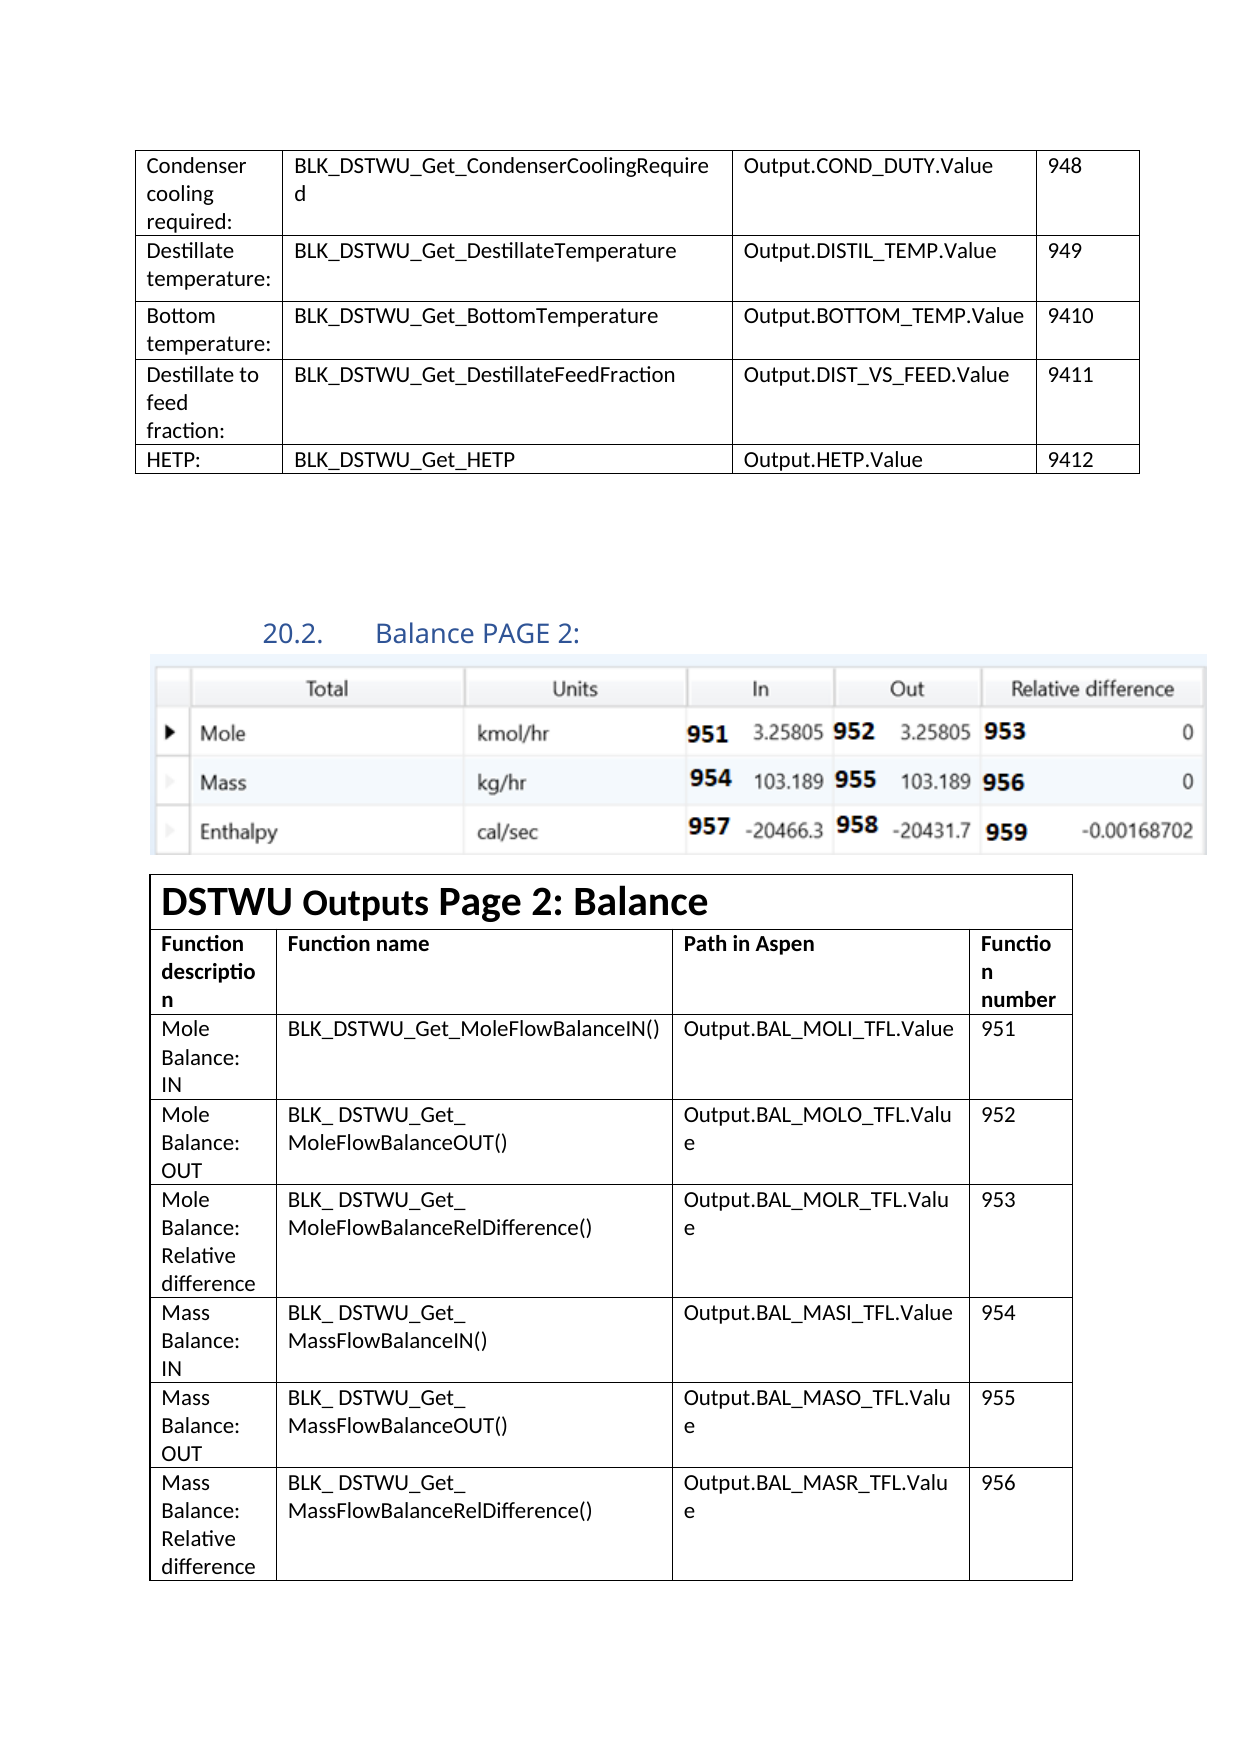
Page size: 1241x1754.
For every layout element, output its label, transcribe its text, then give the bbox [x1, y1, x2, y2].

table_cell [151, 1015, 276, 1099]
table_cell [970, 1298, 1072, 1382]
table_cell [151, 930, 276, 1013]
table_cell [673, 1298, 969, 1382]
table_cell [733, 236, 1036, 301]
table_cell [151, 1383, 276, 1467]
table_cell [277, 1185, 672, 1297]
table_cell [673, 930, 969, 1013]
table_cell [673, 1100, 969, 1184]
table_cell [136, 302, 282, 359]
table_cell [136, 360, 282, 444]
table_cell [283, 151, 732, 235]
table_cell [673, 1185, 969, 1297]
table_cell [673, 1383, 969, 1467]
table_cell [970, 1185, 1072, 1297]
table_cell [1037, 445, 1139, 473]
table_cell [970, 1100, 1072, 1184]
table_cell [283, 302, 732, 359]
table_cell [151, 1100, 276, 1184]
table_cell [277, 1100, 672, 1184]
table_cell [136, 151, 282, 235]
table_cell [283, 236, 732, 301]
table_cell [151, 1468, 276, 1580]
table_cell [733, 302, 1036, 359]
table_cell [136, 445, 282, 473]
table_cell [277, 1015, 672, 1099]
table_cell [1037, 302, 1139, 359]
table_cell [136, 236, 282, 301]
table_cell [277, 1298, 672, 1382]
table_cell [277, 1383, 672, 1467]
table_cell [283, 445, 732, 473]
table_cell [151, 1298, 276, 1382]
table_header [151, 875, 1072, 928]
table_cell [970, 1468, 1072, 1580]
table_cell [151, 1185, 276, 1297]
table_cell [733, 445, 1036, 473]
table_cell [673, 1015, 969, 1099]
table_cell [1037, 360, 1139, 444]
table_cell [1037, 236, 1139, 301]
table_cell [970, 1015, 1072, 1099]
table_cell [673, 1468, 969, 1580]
subtitle Balance PAGE 2: [262, 614, 1090, 651]
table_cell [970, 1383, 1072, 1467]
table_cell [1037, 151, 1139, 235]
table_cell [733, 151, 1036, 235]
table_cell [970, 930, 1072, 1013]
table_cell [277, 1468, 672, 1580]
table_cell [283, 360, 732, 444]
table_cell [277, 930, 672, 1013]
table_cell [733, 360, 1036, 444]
picture [150, 654, 1207, 855]
